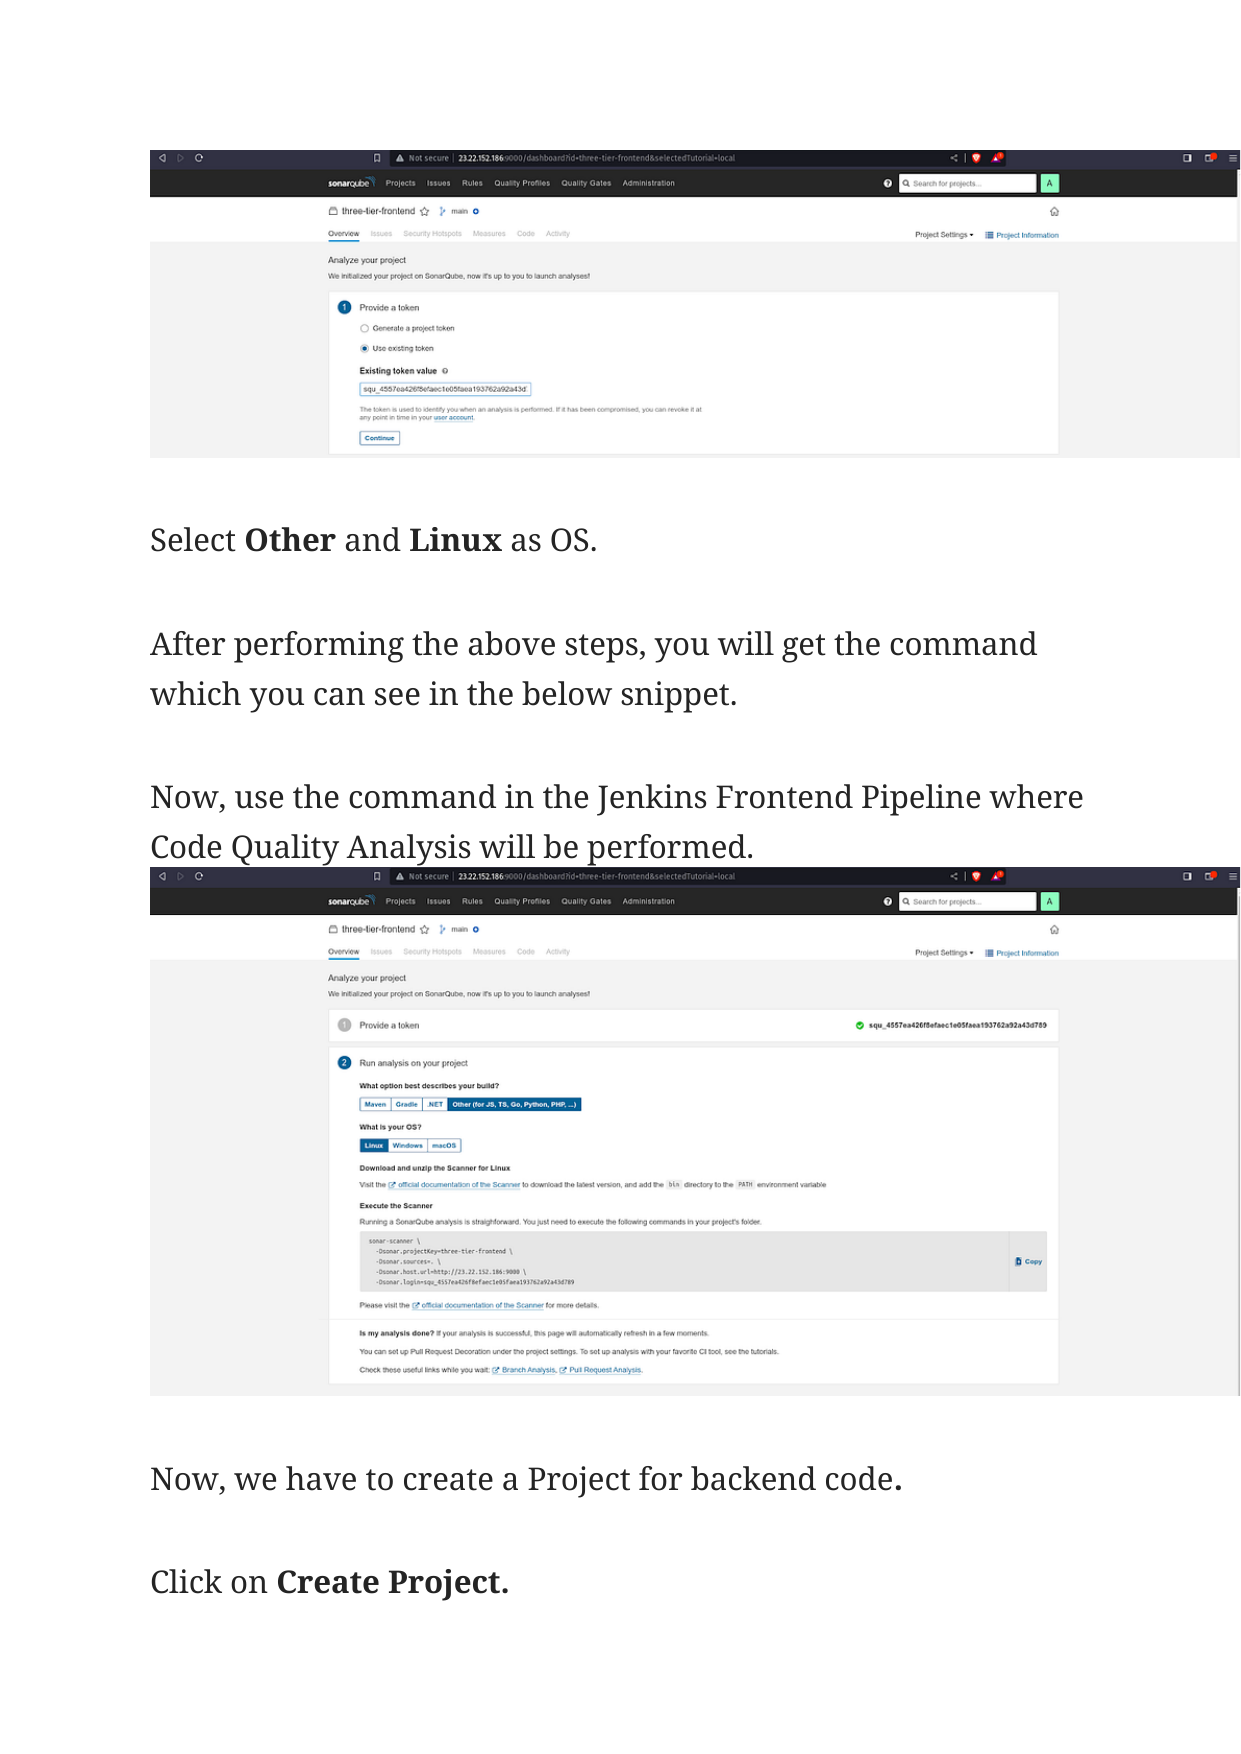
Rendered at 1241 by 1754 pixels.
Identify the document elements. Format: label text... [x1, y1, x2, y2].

picture [150, 150, 1241, 458]
text Select Other and Linux as OS. [150, 511, 1090, 561]
text Now, use the command in the Jenkins Frontend Pipeline where Code Quality Analysis will be performed. [150, 768, 1090, 867]
text After performing the above steps, you will get the command which you can see in the below snippet. [150, 614, 1090, 714]
text Click on Create Project. [150, 1553, 1090, 1603]
text Now, we have to create a Project for backend code. [150, 1449, 1090, 1499]
picture [150, 867, 1241, 1396]
